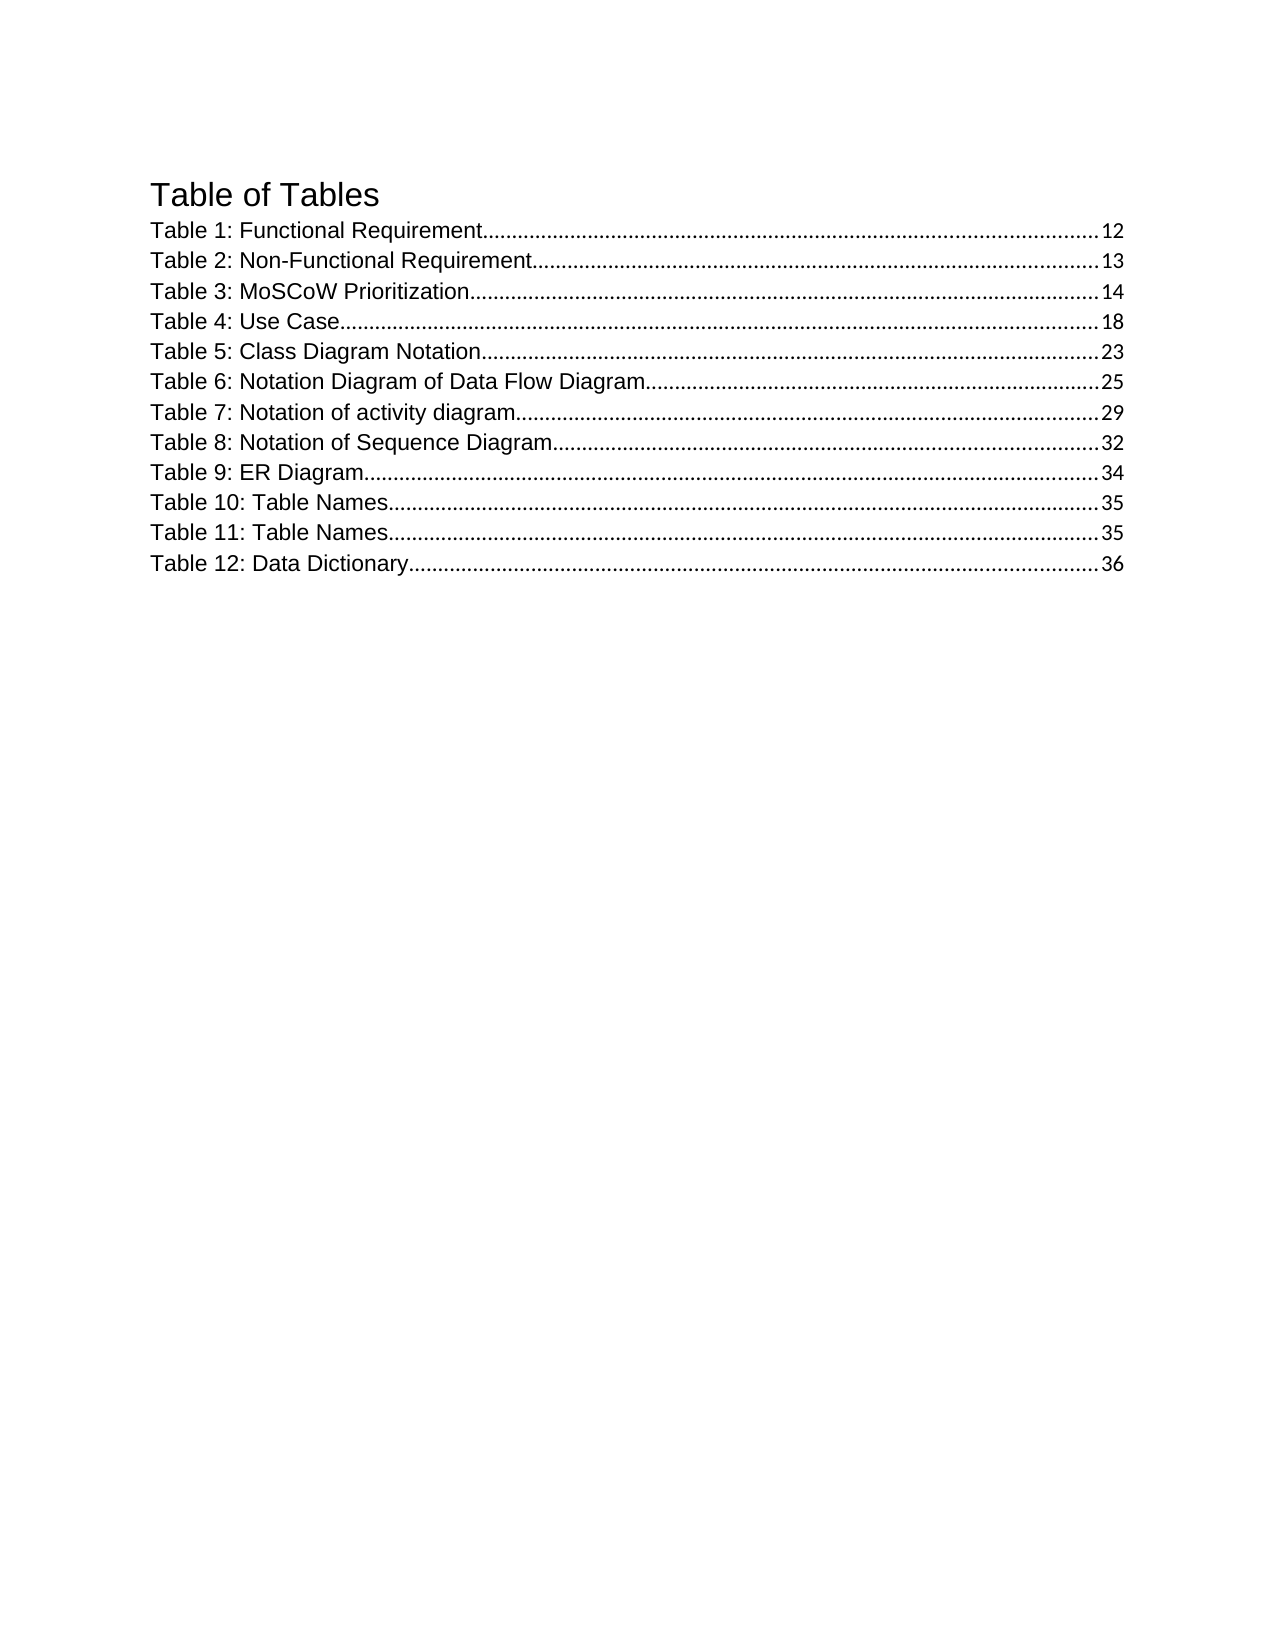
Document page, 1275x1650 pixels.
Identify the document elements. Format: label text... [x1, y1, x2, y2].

text Table 11: Table Names 35 [150, 518, 1125, 547]
text Table 4: Use Case 18 [150, 307, 1125, 335]
subtitle Table of Tables [150, 175, 1125, 213]
text Table 3: MoSCoW Prioritization 14 [150, 277, 1125, 305]
text Table 10: Table Names 35 [150, 488, 1125, 516]
text Table 12: Data Dictionary 36 [150, 549, 1125, 577]
text Table 9: ER Diagram 34 [150, 458, 1125, 486]
text Table 8: Notation of Sequence Diagram 32 [150, 428, 1125, 456]
text Table 7: Notation of activity diagram 29 [150, 398, 1125, 426]
text Table 2: Non-Functional Requirement 13 [150, 247, 1125, 275]
text Table 6: Notation Diagram of Data Flow Diagram 25 [150, 367, 1125, 396]
text Table 1: Functional Requirement 12 [150, 216, 1125, 244]
text Table 5: Class Diagram Notation 23 [150, 337, 1125, 365]
